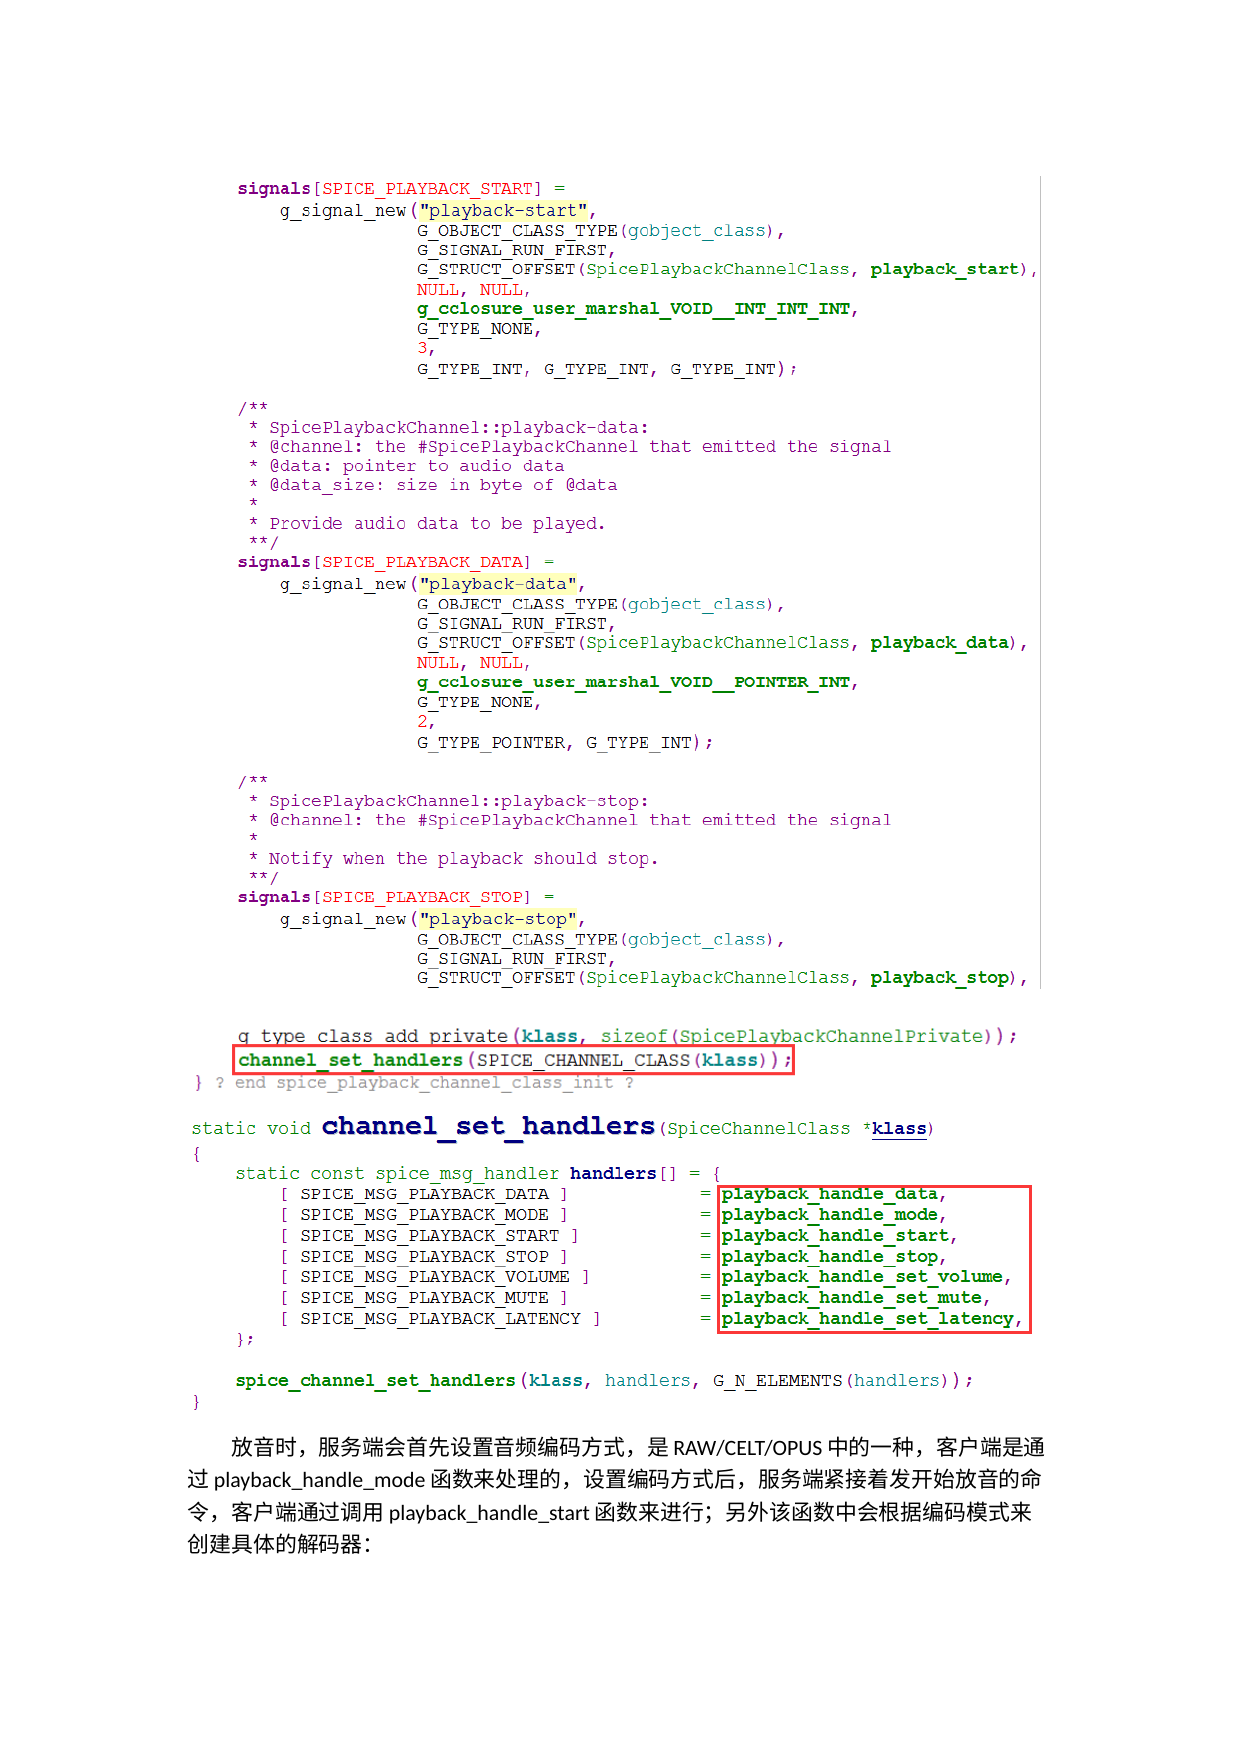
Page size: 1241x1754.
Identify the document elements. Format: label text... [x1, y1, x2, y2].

text 放音时，服务端会首先设置音频编码方式，是RAW/CELT/OPUS中的一种，客户端是通过playback_handle_mode函数来处理的，设置编码方式后，服务端紧接着发开始放音的命令，客户端通过调用playback_handle_start函数来进行；另外该函数中会根据编码模式来创建具体的解码器： [187, 1429, 1053, 1559]
picture [187, 1115, 1053, 1419]
picture [187, 176, 1059, 993]
picture [187, 1015, 1056, 1096]
